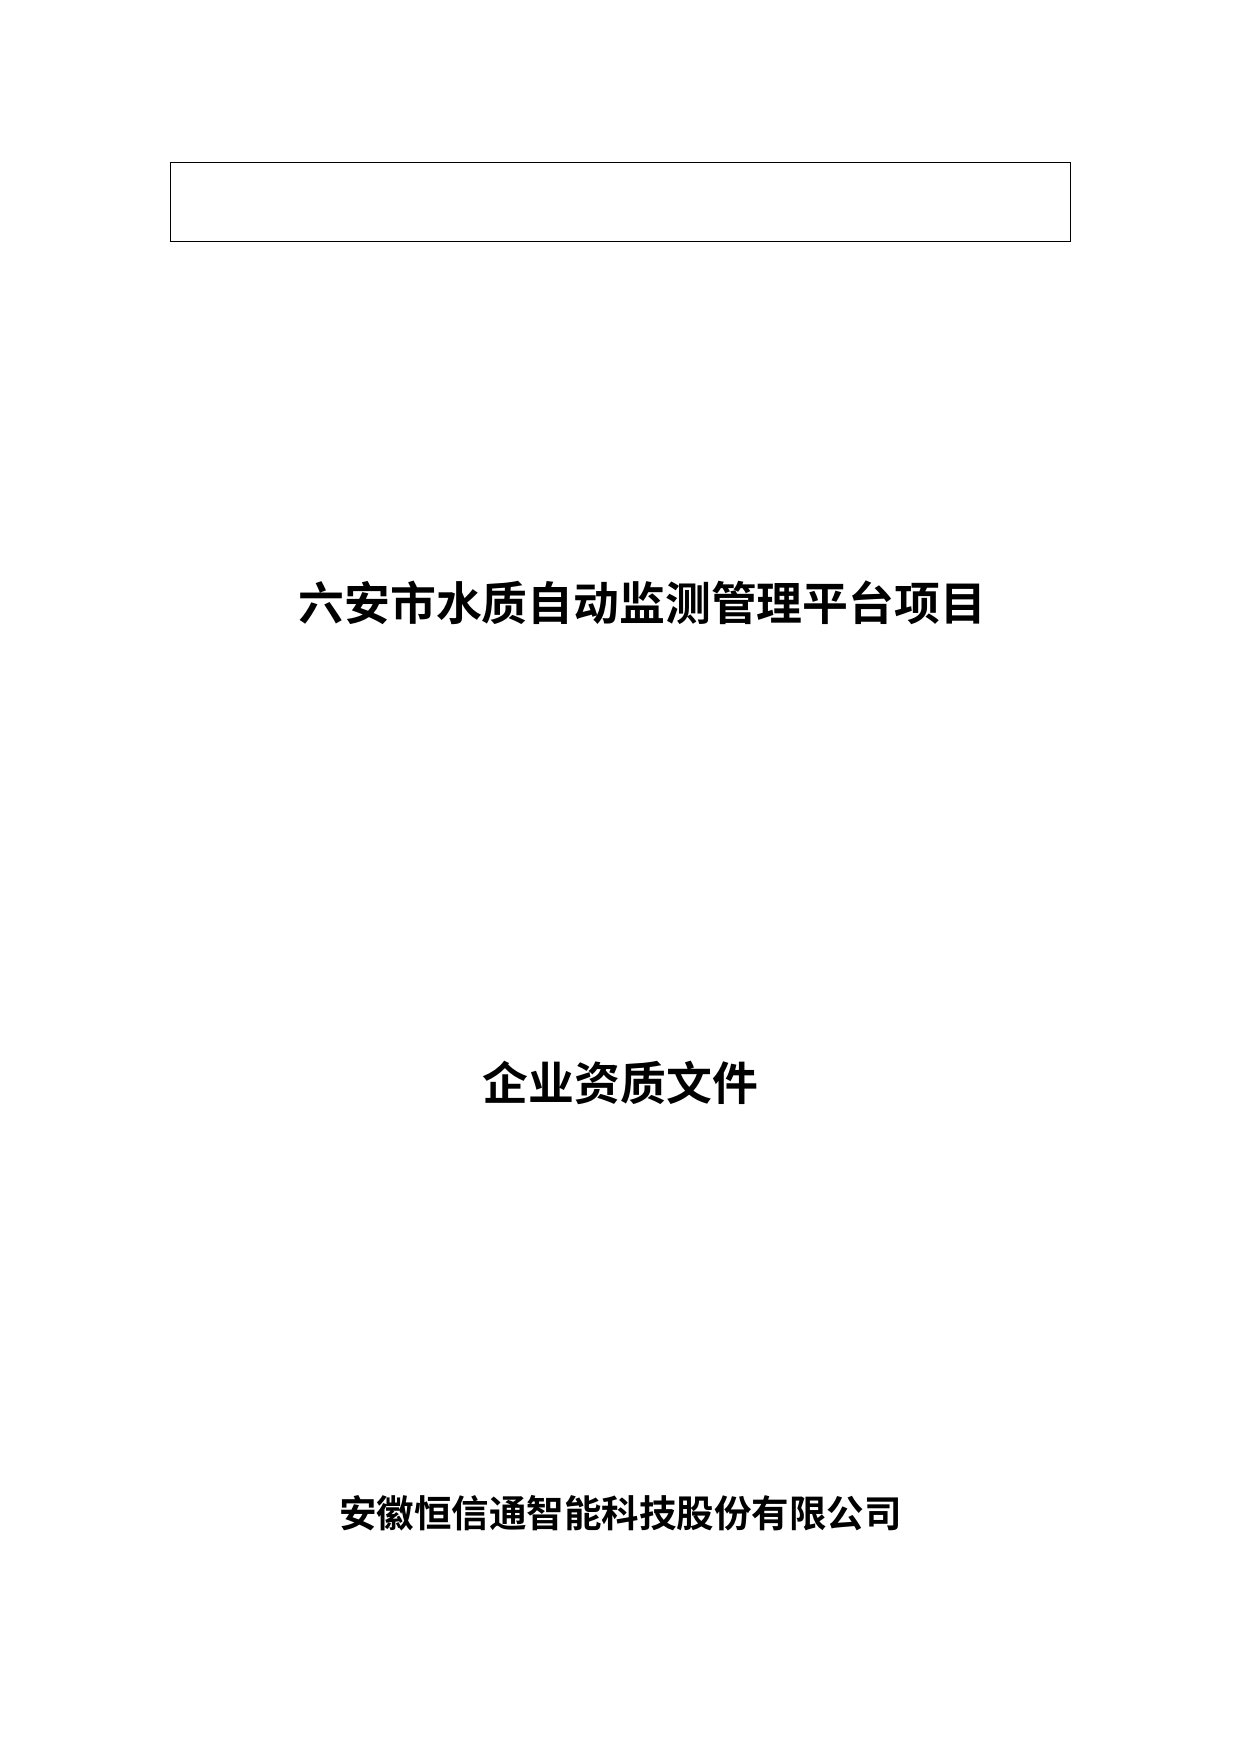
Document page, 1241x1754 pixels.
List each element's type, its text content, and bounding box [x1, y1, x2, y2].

text 企业资质文件 [187, 1032, 1053, 1129]
text 安徽恒信通智能科技股份有限公司 [187, 1479, 1053, 1544]
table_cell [171, 163, 1070, 241]
text 六安市水质自动监测管理平台项目 [187, 552, 1053, 649]
